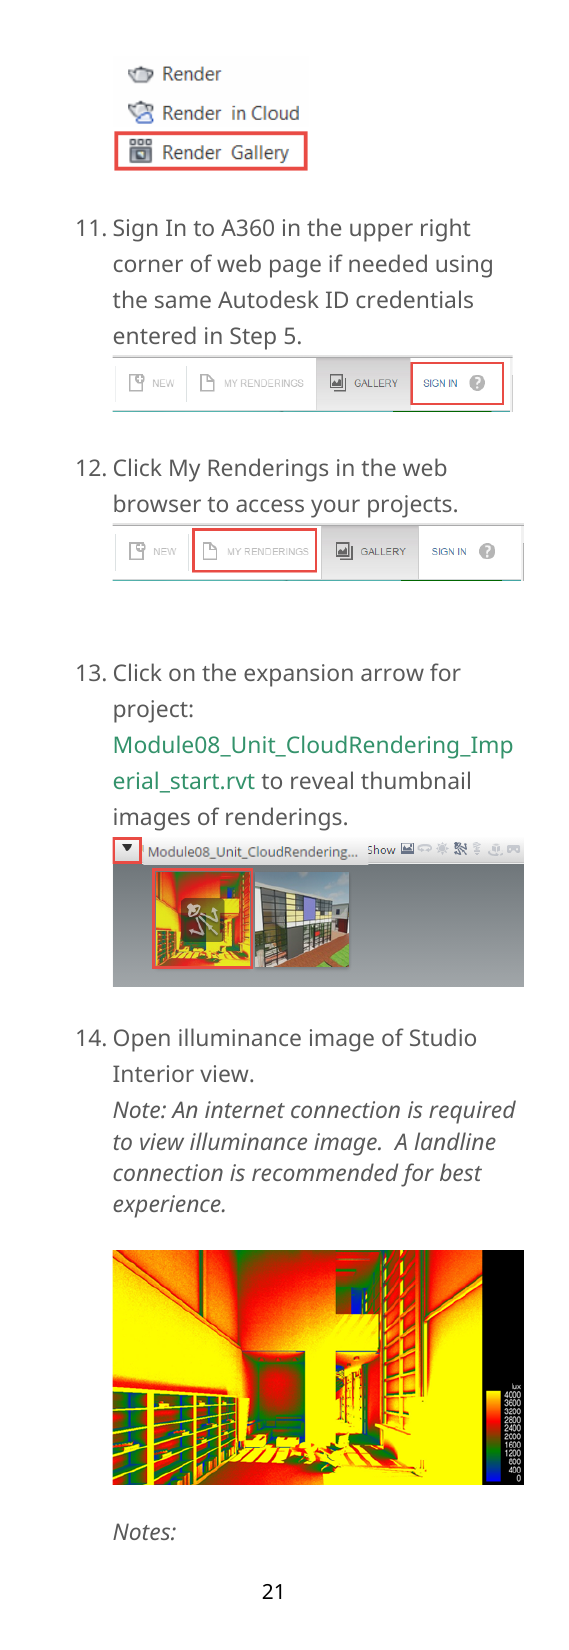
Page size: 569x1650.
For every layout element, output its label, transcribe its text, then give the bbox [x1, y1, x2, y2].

text Notes: [75, 1515, 523, 1547]
picture [112, 1250, 524, 1485]
picture [112, 56, 309, 172]
text Click on the expansion arrow for project: Module08_Unit_CloudRendering_Imperial_start.rvt to reveal thumbnail images of renderings. [75, 657, 523, 832]
picture [112, 523, 524, 581]
text Click My Renderings in the web browser to access your projects. [75, 452, 523, 519]
text Open illuminance image of Studio Interior view. [75, 1022, 523, 1089]
picture [112, 837, 524, 987]
text Sign In to A360 in the upper right corner of web page if needed using the same Autodesk ID credentials entered in Step 5. [75, 212, 523, 351]
text Note: An internet connection is required to view illuminance image. A landline connection is recommended for best experience. [112, 1094, 523, 1219]
picture [112, 355, 513, 412]
